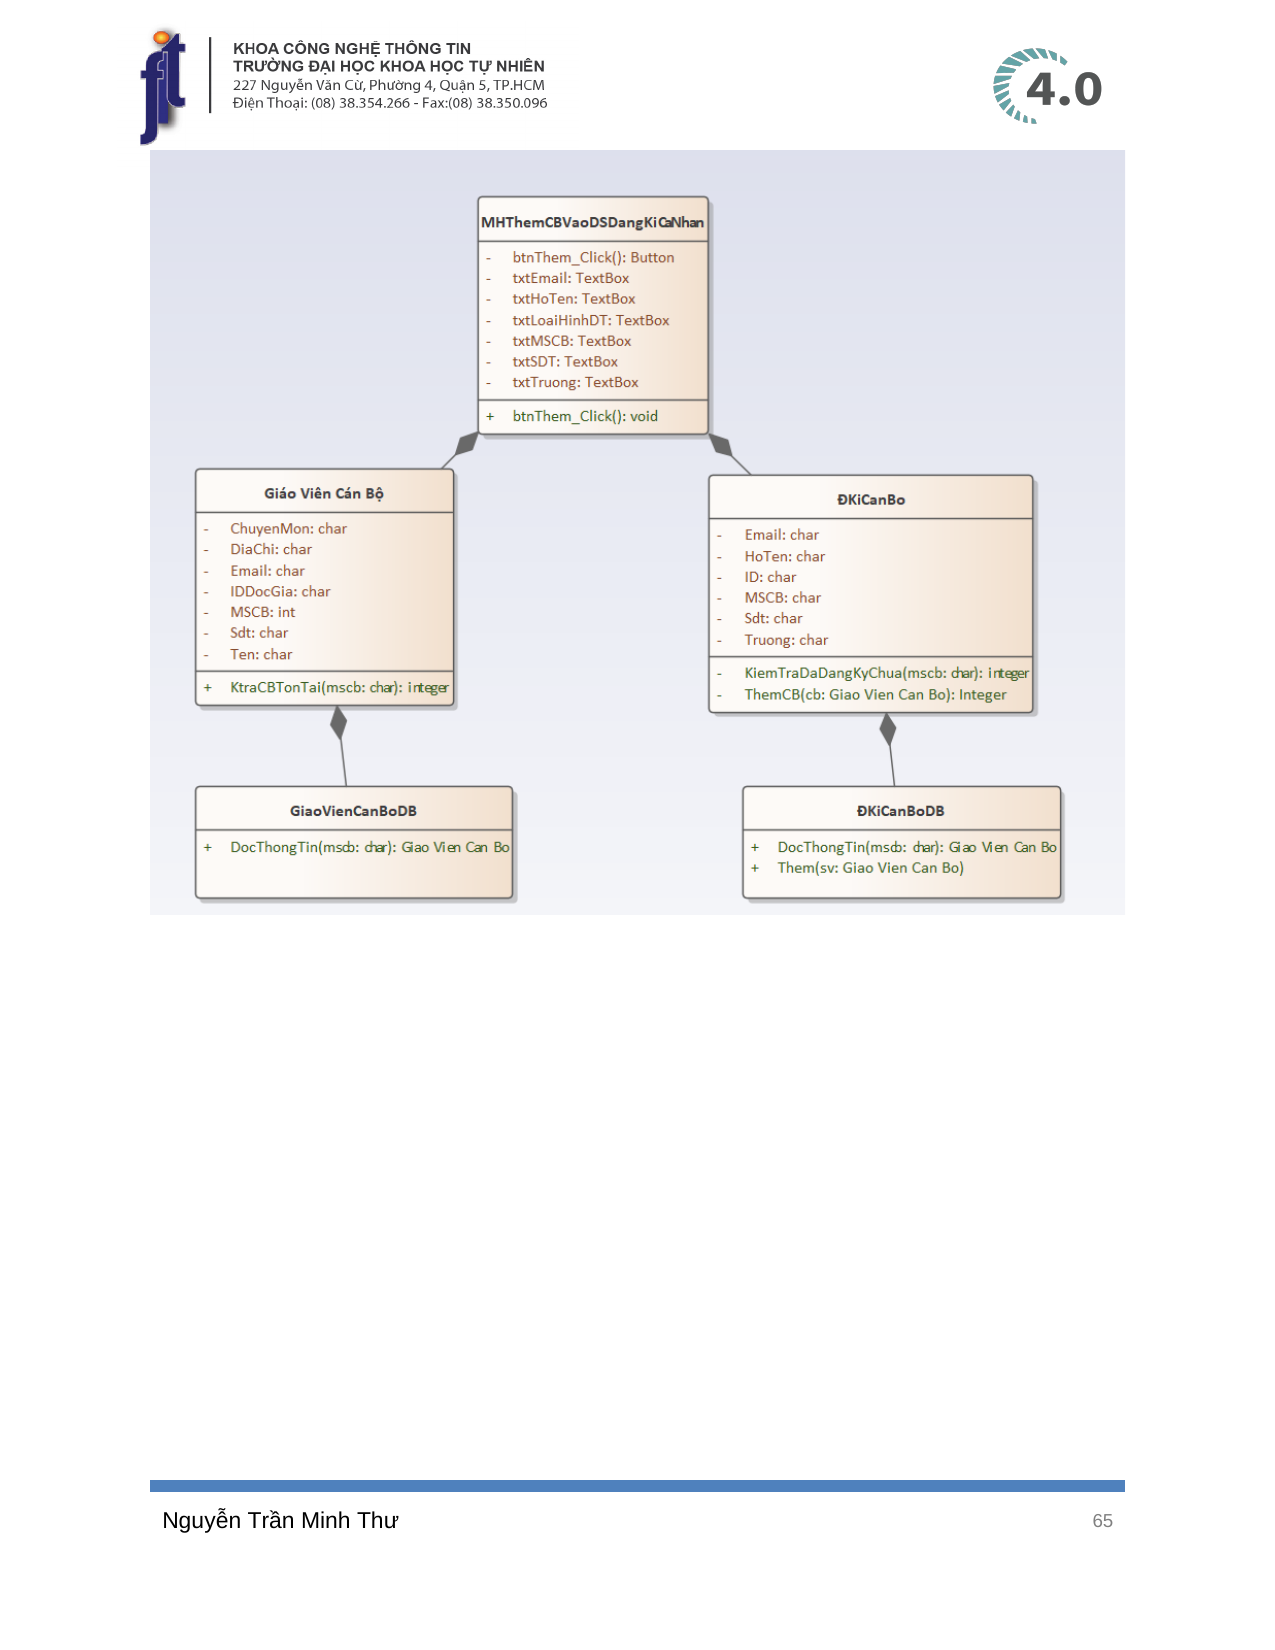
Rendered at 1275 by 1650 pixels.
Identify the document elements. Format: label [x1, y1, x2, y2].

picture [985, 41, 1108, 127]
picture [117, 21, 1125, 915]
